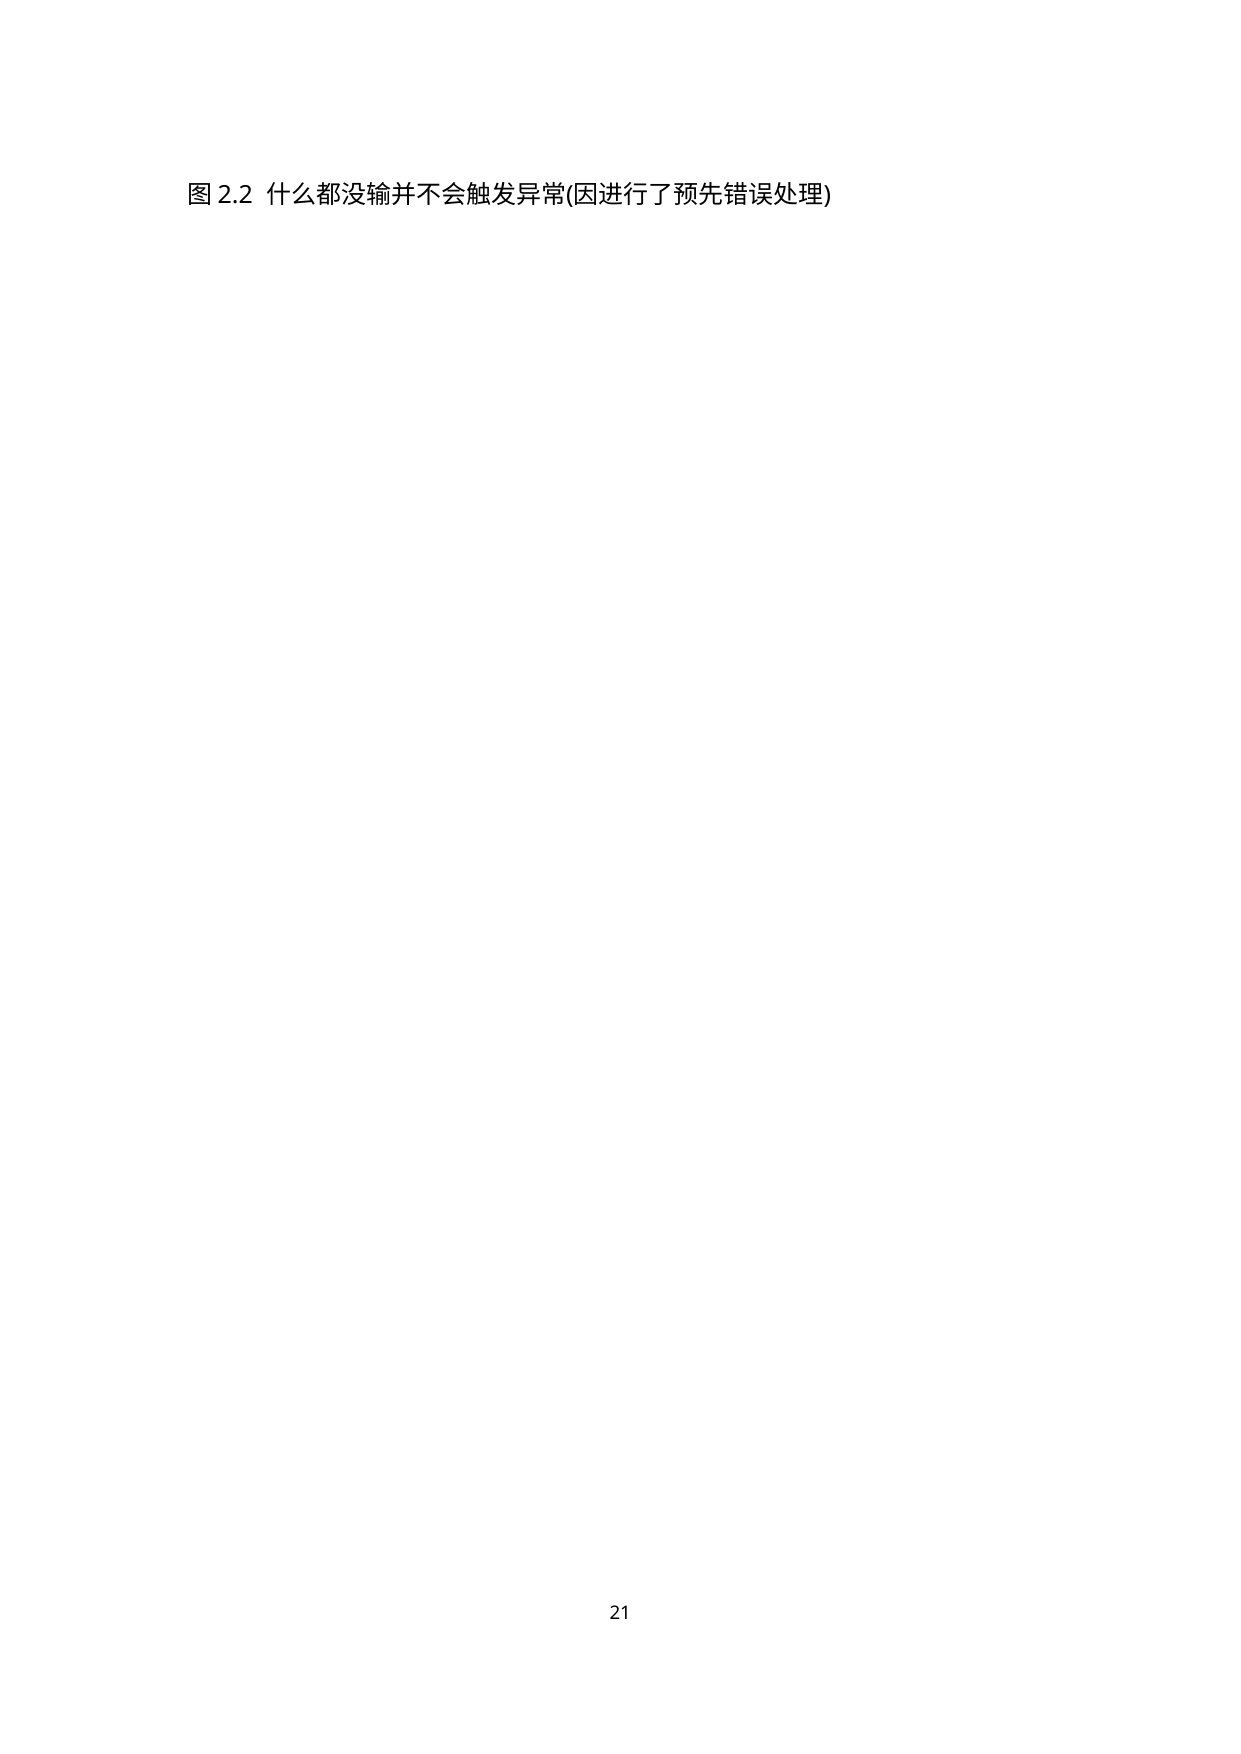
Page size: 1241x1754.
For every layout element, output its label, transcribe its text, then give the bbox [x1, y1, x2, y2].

text 图2.2 什么都没输并不会触发异常(因进行了预先错误处理) [187, 160, 1053, 225]
